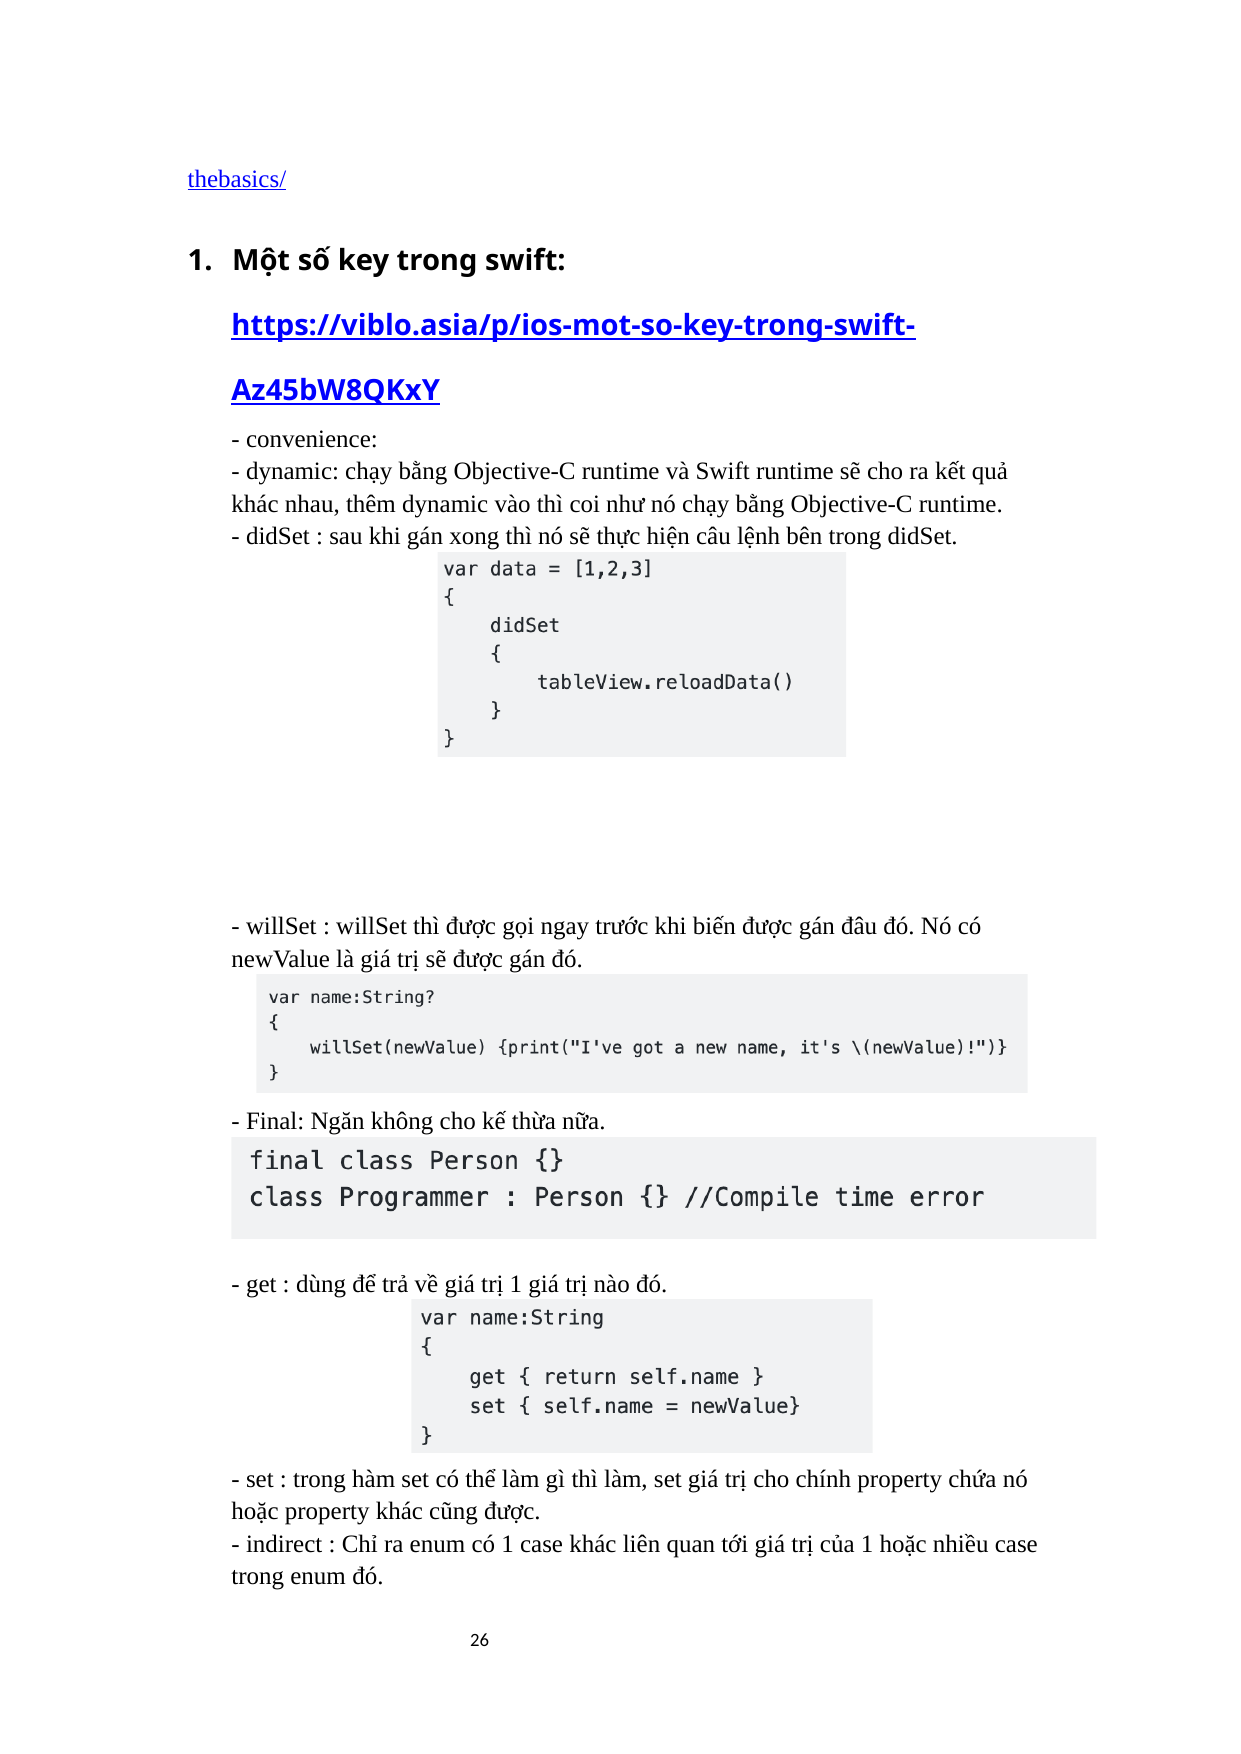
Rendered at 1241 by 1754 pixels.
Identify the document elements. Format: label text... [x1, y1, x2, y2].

picture [437, 552, 847, 757]
list https://viblo.asia/p/ios-mot-so-key-trong-swift-Az45bW8QKxY [231, 292, 1053, 422]
list - willSet : willSet thì được gọi ngay trước khi biến được gán đâu đó. Nó có newValue là giá trị sẽ được gán đó. [187, 909, 1053, 974]
picture [231, 1137, 1097, 1239]
list - didSet : sau khi gán xong thì nó sẽ thực hiện câu lệnh bên trong didSet. [187, 519, 1053, 552]
list - set : trong hàm set có thể làm gì thì làm, set giá trị cho chính property chứa nó hoặc property khác cũng được. [187, 1462, 1053, 1527]
picture [256, 974, 1028, 1093]
list - indirect : Chỉ ra enum có 1 case khác liên quan tới giá trị của 1 hoặc nhiều case trong enum đó. [187, 1527, 1053, 1592]
picture [411, 1299, 873, 1453]
list - get : dùng để trả về giá trị 1 giá trị nào đó. [187, 1267, 1053, 1299]
list - convenience: [187, 422, 1053, 454]
list - dynamic: chạy bằng Objective-C runtime và Swift runtime sẽ cho ra kết quả khác nhau, thêm dynamic vào thì coi như nó chạy bằng Objective-C runtime. [187, 454, 1053, 519]
list Một số key trong swift: [187, 227, 1053, 292]
list - Final: Ngăn không cho kế thừa nữa. [187, 1104, 1053, 1137]
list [187, 162, 1053, 194]
